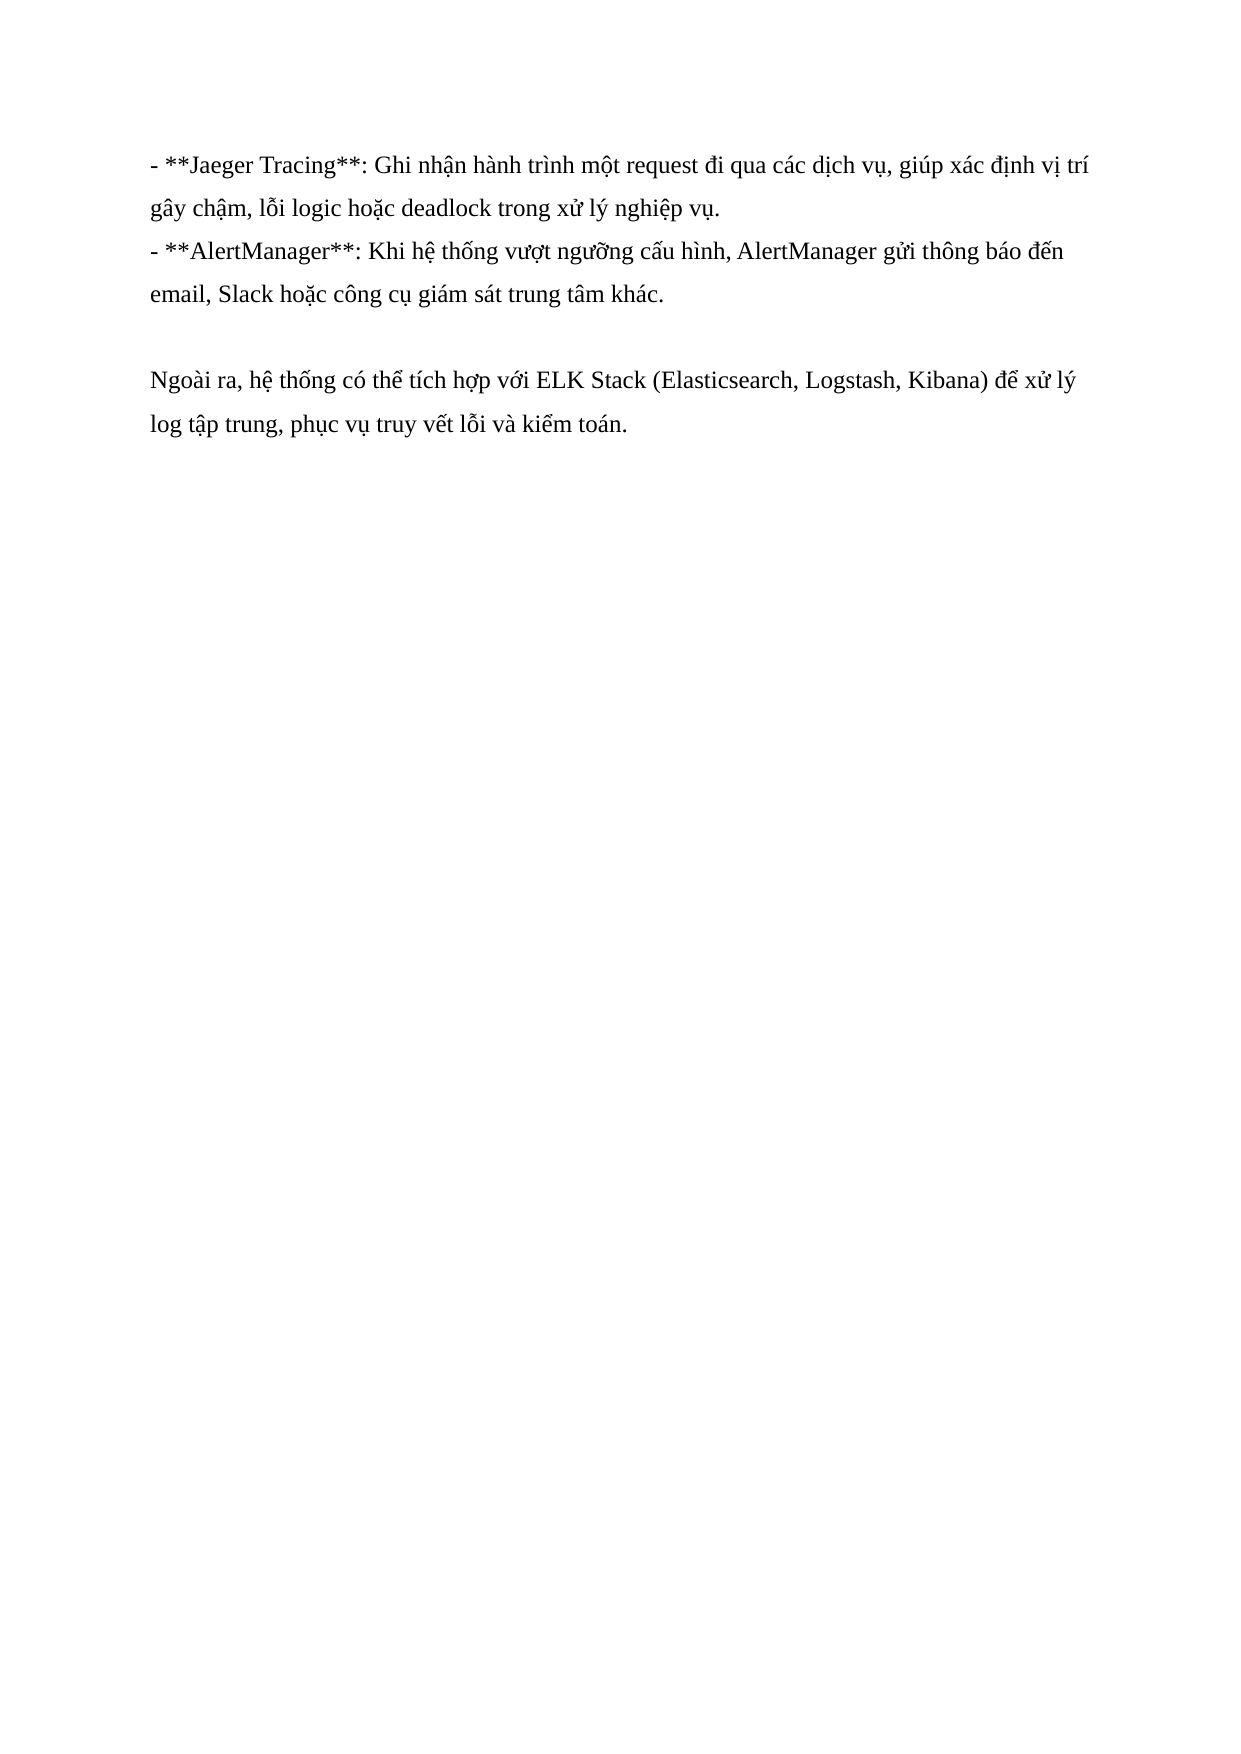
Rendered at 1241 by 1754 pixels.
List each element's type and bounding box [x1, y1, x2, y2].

text [150, 150, 1090, 437]
